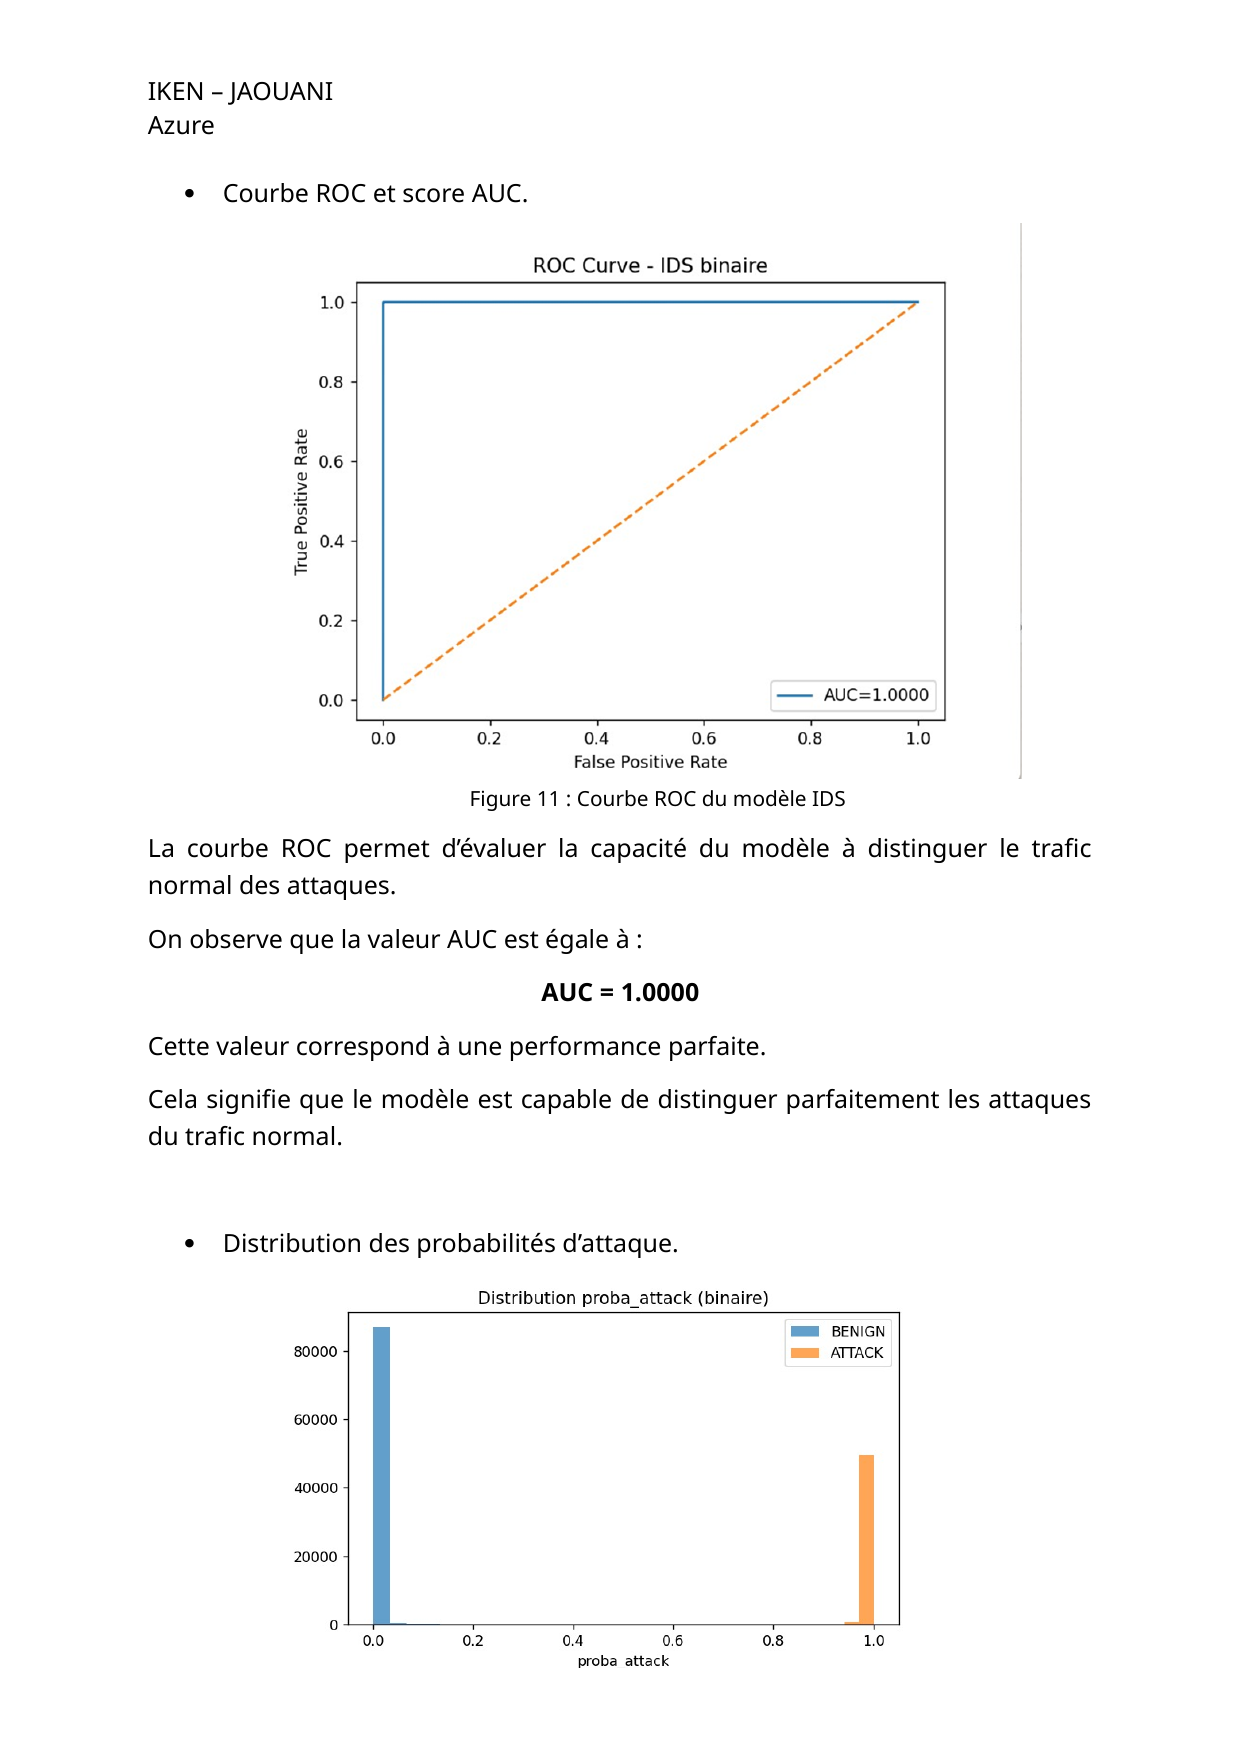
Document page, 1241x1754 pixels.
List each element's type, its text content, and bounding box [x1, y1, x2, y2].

text On observe que la valeur AUC est égale à : [148, 921, 1092, 955]
text AUC = 1.0000 [148, 975, 1092, 1009]
text Cette valeur correspond à une performance parfaite. [148, 1028, 1092, 1062]
text La courbe ROC permet d’évaluer la capacité du modèle à distinguer le trafic normal des attaques. [148, 831, 1092, 902]
list Distribution des probabilités d’attaque. [185, 1225, 1092, 1259]
picture [290, 1277, 909, 1668]
picture [264, 223, 1022, 779]
list Courbe ROC et score AUC. [185, 176, 1092, 210]
text Cela signifie que le modèle est capable de distinguer parfaitement les attaques du trafic normal. [148, 1082, 1092, 1152]
